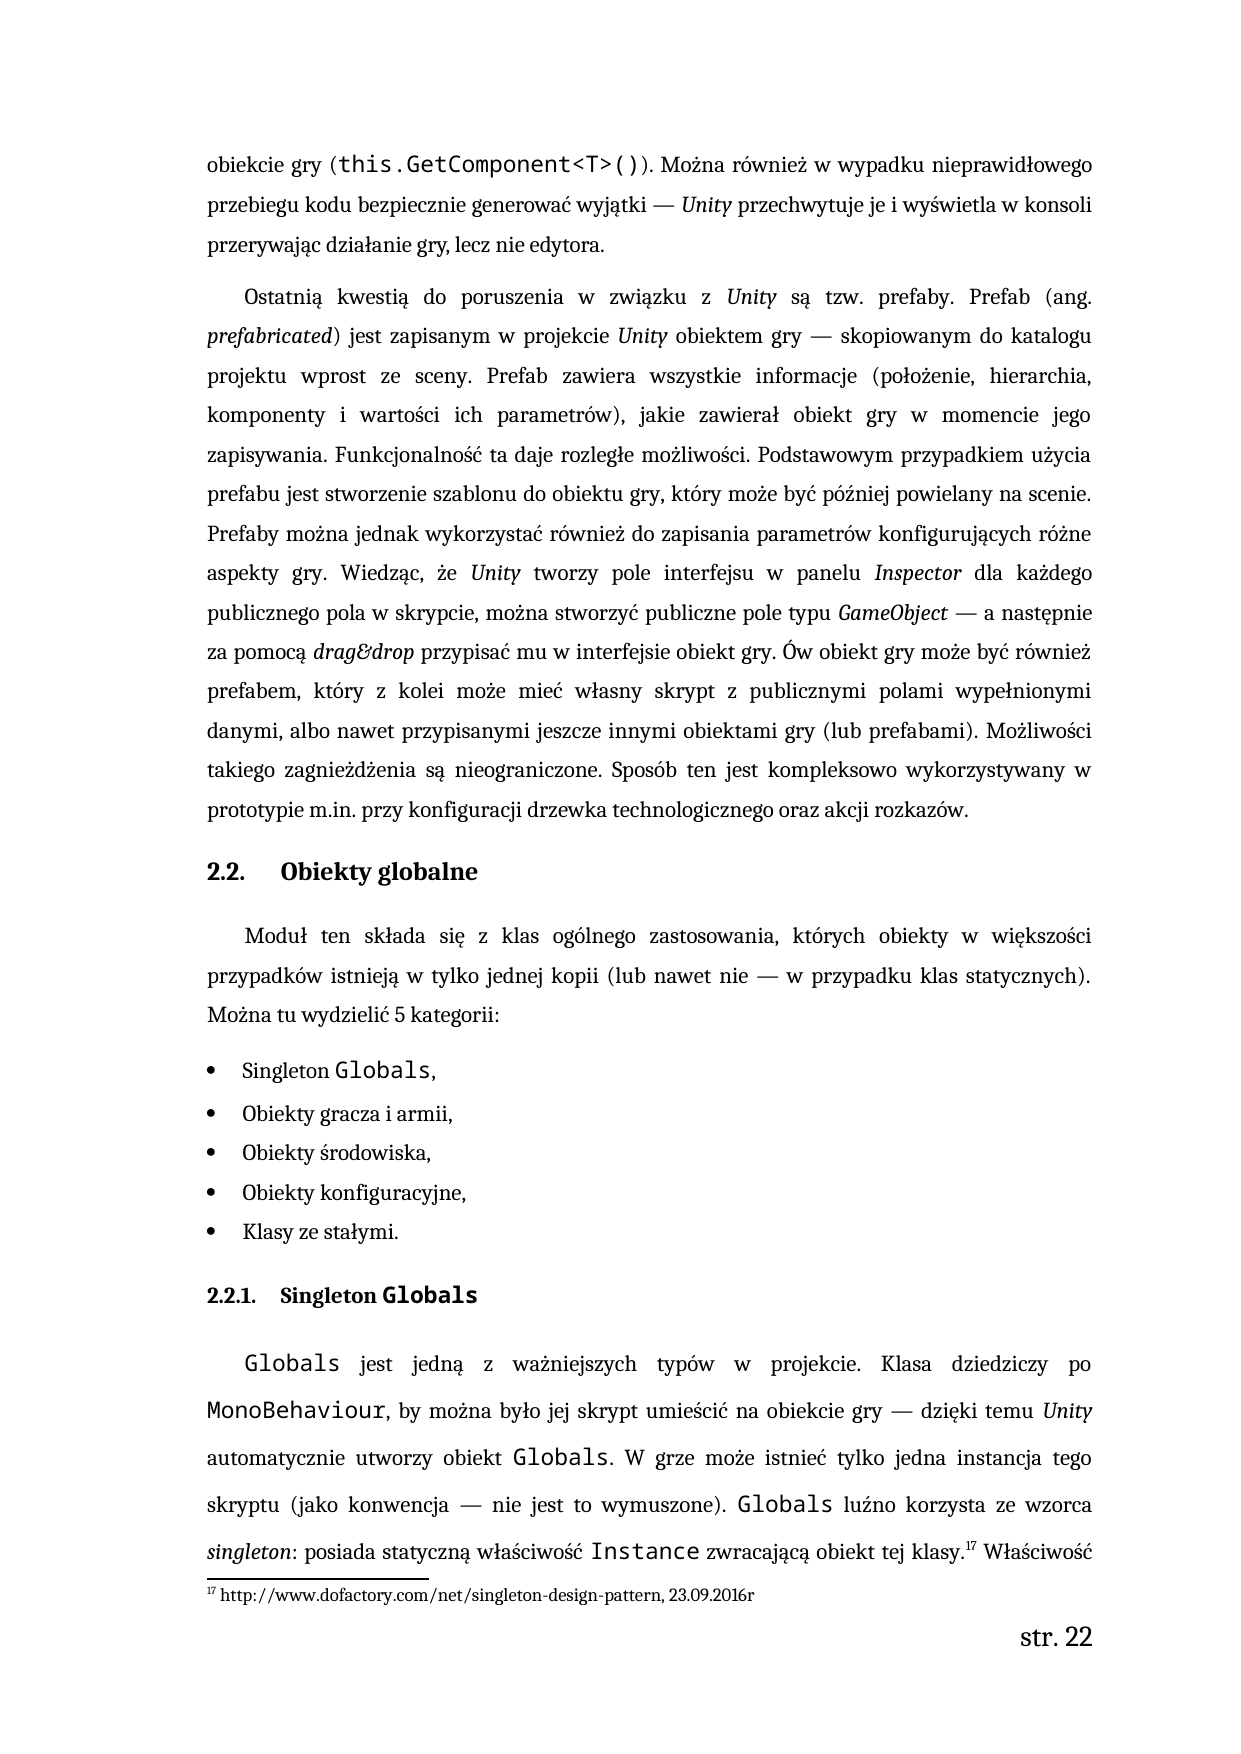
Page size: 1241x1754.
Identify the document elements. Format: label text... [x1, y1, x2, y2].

subtitle Obiekty globalne [207, 857, 1092, 887]
list Obiekty konfiguracyjne, [207, 1180, 1092, 1206]
list Klasy ze stałymi. [207, 1219, 1092, 1246]
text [207, 1347, 1092, 1566]
text Moduł ten składa się z klas ogólnego zastosowania, których obiekty w większości przypadków istnieją w tylko jednej kopii (lub nawet nie — w przypadku klas statycznych). Można tu wydzielić 5 kategorii: [207, 923, 1092, 1028]
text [207, 148, 1092, 258]
list Obiekty środowiska, [207, 1140, 1092, 1167]
list Singleton Globals, [207, 1054, 1092, 1085]
list Obiekty gracza i armii, [207, 1101, 1092, 1127]
subtitle Singleton Globals [207, 1279, 1092, 1311]
text Ostatnią kwestią do poruszenia w związku z Unity są tzw. prefaby. Prefab (ang. prefabricated) jest zapisanym w projekcie Unity obiektem gry — skopiowanym do katalogu projektu wprost ze sceny. Prefab zawiera wszystkie informacje (położenie, hierarchia, komponenty i wartości ich parametrów), jakie zawierał obiekt gry w momencie jego zapisywania. Funkcjonalność ta daje rozległe możliwości. Podstawowym przypadkiem użycia prefabu jest stworzenie szablonu do obiektu gry, który może być później powielany na scenie. Prefaby można jednak wykorzystać również do zapisania parametrów konfigurujących różne aspekty gry. Wiedząc, że Unity tworzy pole interfejsu w panelu Inspector dla każdego publicznego pola w skrypcie, można stworzyć publiczne pole typu GameObject — a następnie za pomocą drag&drop przypisać mu w interfejsie obiekt gry. Ów obiekt gry może być również prefabem, który z kolei może mieć własny skrypt z publicznymi polami wypełnionymi danymi, albo nawet przypisanymi jeszcze innymi obiektami gry (lub prefabami). Możliwości takiego zagnieżdżenia są nieograniczone. Sposób ten jest kompleksowo wykorzystywany w prototypie m.in. przy konfiguracji drzewka technologicznego oraz akcji rozkazów. [207, 283, 1092, 823]
